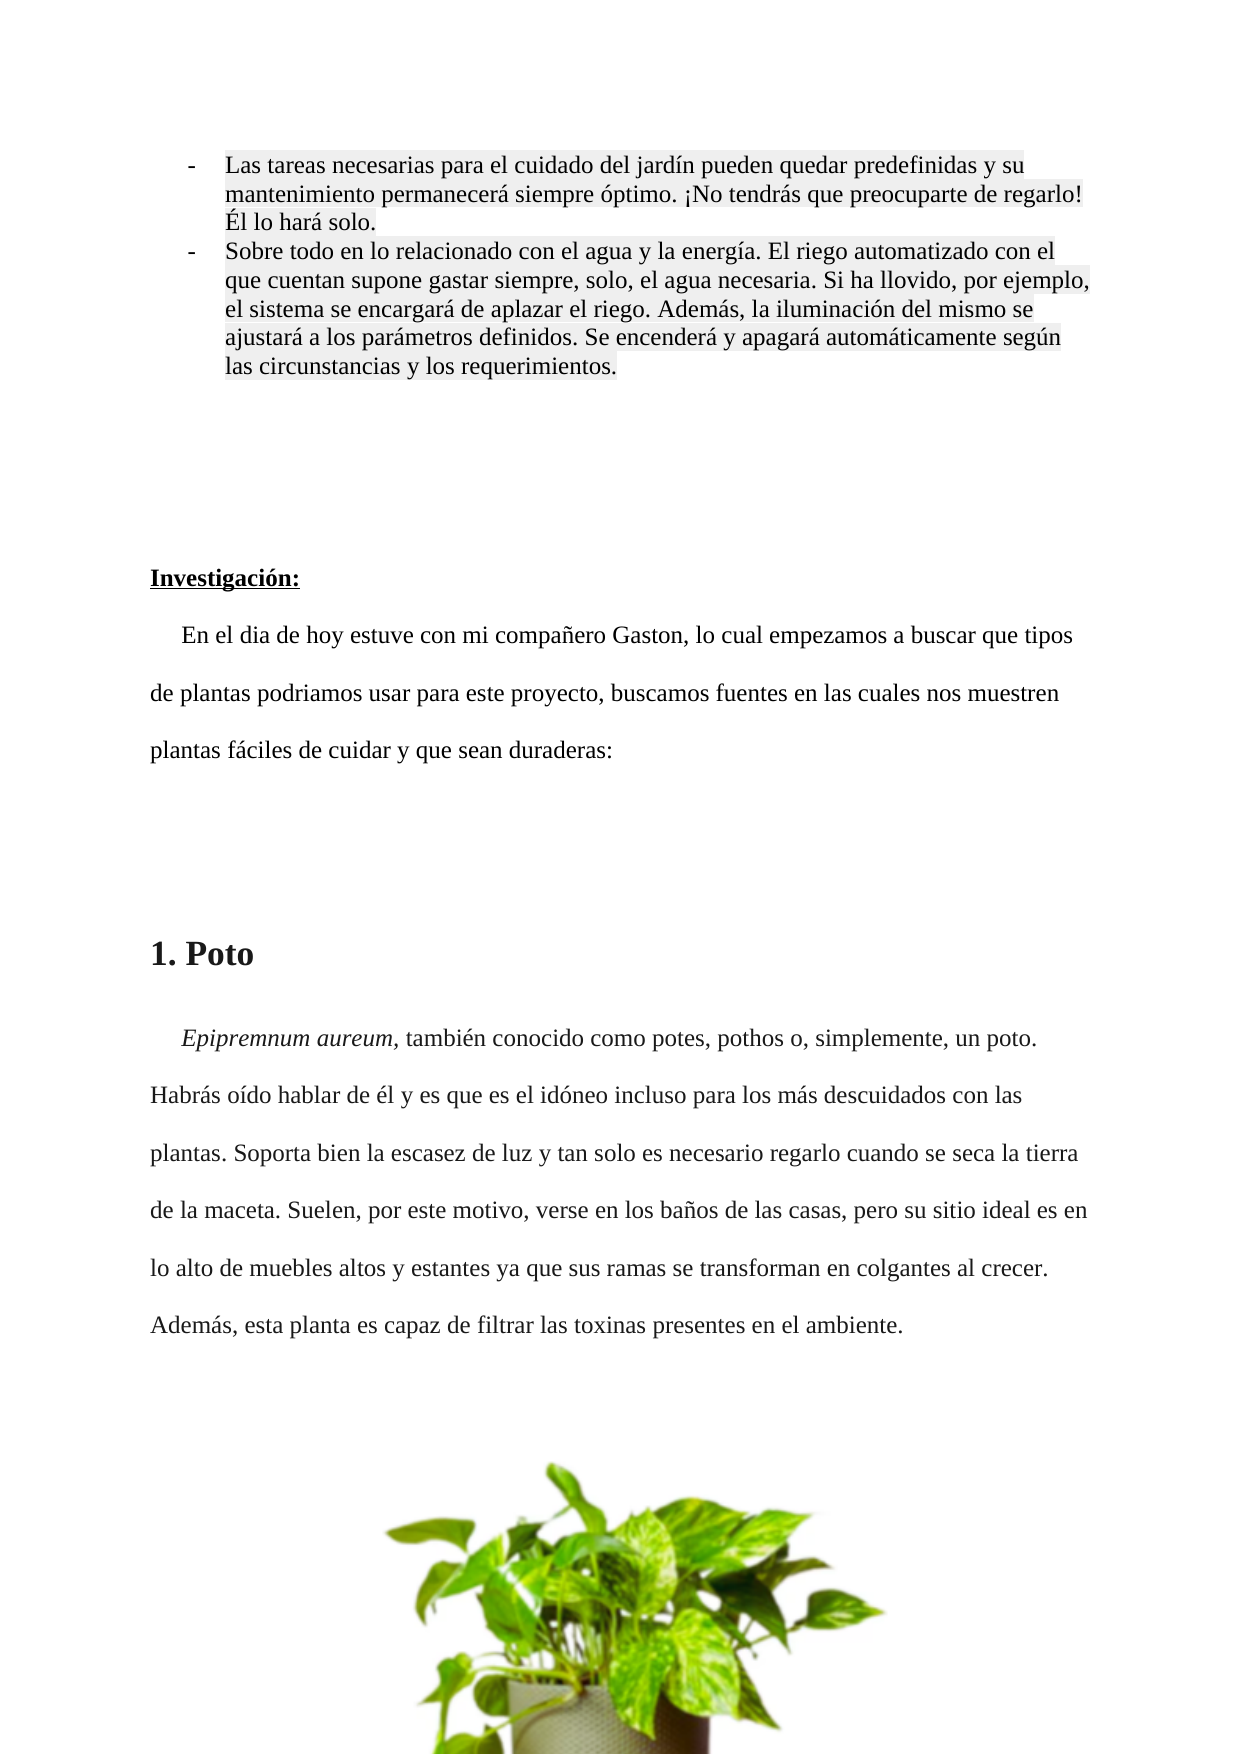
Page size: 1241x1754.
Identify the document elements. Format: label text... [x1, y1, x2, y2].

text Investigación: [150, 563, 1090, 591]
list Sobre todo en lo relacionado con el agua y la energía. El riego automatizado con el que cuentan supone gastar siempre, solo, el agua necesaria. Si ha llovido, por ejemplo, el sistema se encargará de aplazar el riego. Además, la iluminación del mismo se ajustará a los parámetros definidos. Se encenderá y apagará automáticamente según las circunstancias y los requerimientos. [187, 236, 1090, 380]
subtitle 1. Poto [150, 933, 1090, 973]
text En el dia de hoy estuve con mi compañero Gaston, lo cual empezamos a buscar que tipos de plantas podriamos usar para este proyecto, buscamos fuentes en las cuales nos muestren plantas fáciles de cuidar y que sean duraderas: [150, 620, 1090, 764]
text Epipremnum aureum, también conocido como potes, pothos o, simplemente, un poto. Habrás oído hablar de él y es que es el idóneo incluso para los más descuidados con las plantas. Soporta bien la escasez de luz y tan solo es necesario regarlo cuando se seca la tierra de la maceta. Suelen, por este motivo, verse en los baños de las casas, pero su sitio ideal es en lo alto de muebles altos y estantes ya que sus ramas se transforman en colgantes al crecer. Además, esta planta es capaz de filtrar las toxinas presentes en el ambiente. [150, 1023, 1090, 1339]
picture [381, 1443, 888, 1754]
list Las tareas necesarias para el cuidado del jardín pueden quedar predefinidas y su mantenimiento permanecerá siempre óptimo. ¡No tendrás que preocuparte de regarlo! Él lo hará solo. [187, 150, 1090, 236]
